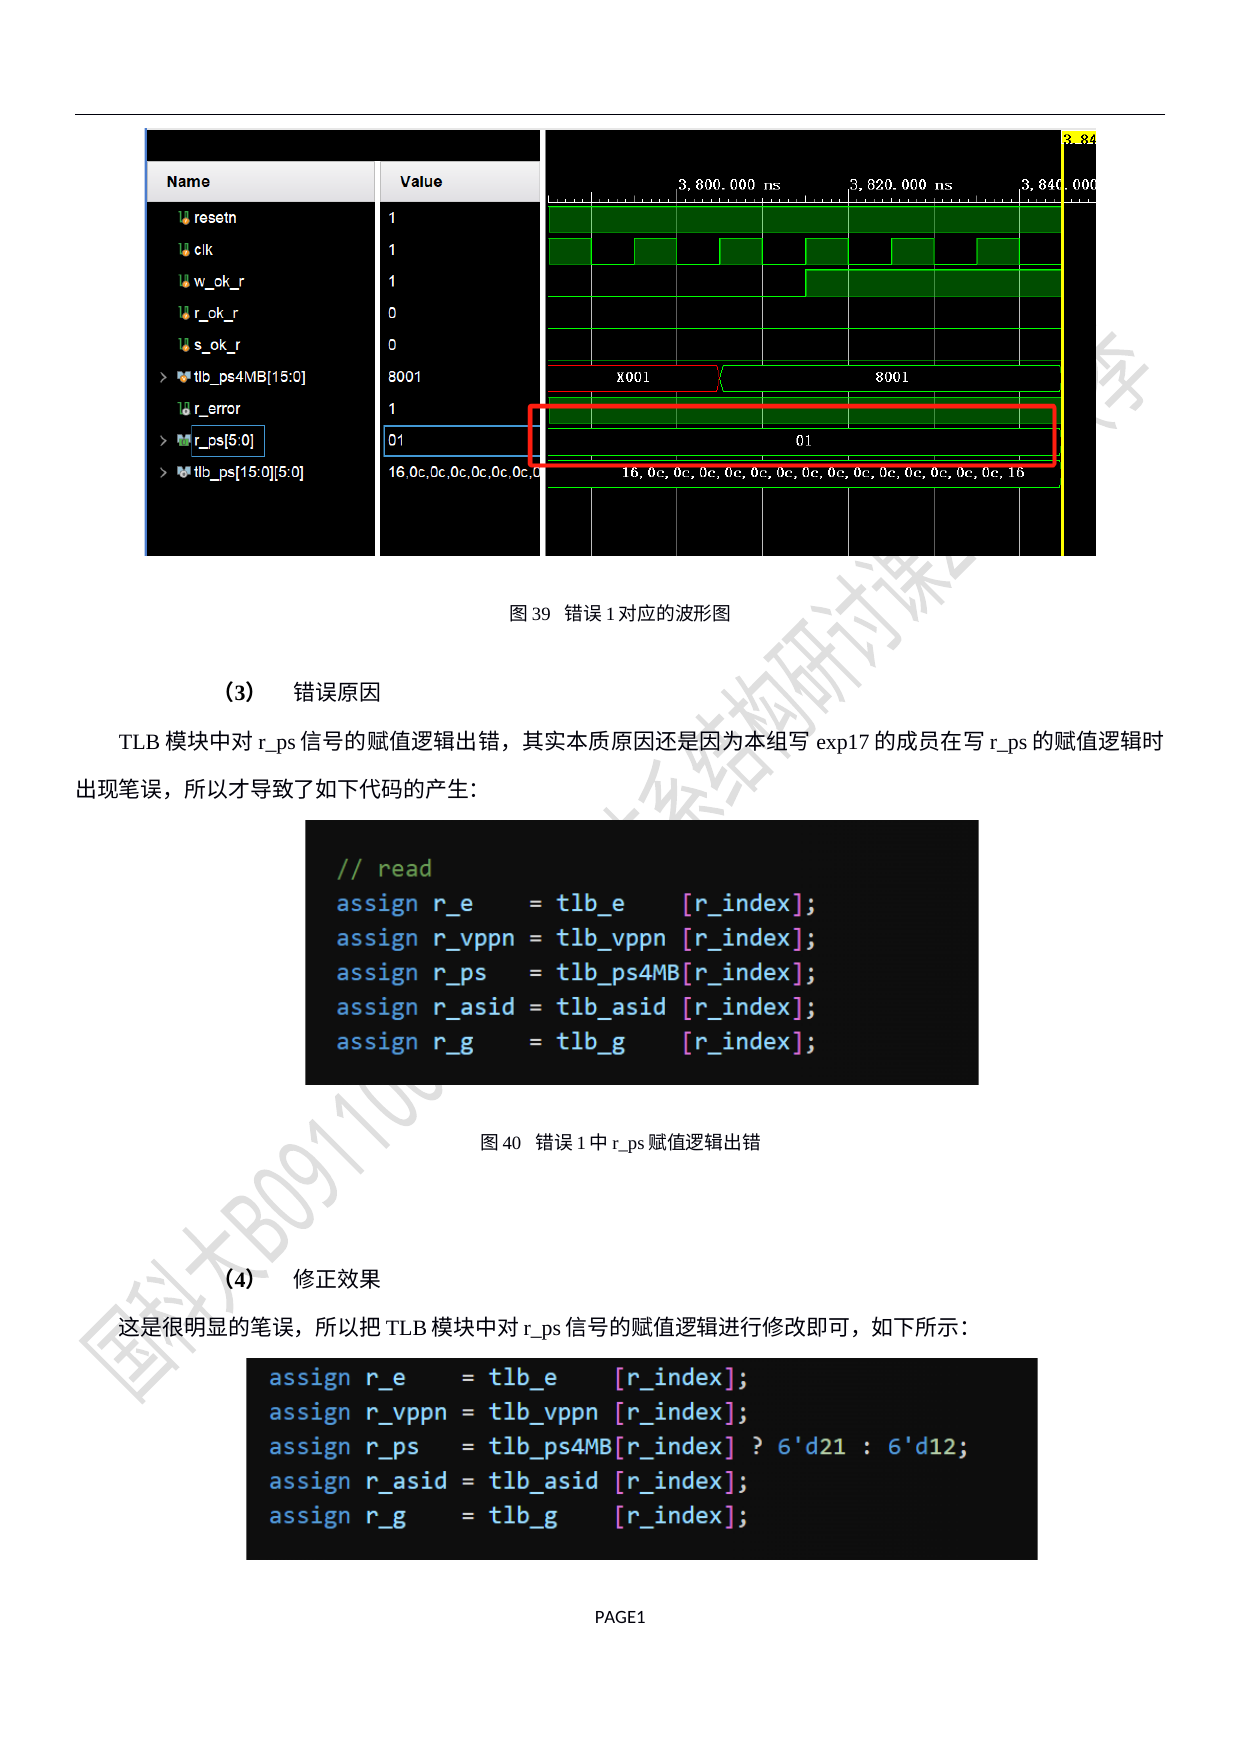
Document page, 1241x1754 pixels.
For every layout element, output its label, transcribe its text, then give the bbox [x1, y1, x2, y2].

picture [305, 820, 979, 1085]
list 错误原因 [212, 675, 1165, 707]
text 这是很明显的笔误，所以把TLB模块中对r_ps信号的赋值逻辑进行修改即可，如下所示： [75, 1310, 1165, 1342]
text 图40 错误1中r_ps赋值逻辑出错 [75, 1125, 1165, 1158]
picture [246, 1358, 1038, 1560]
text TLB模块中对r_ps信号的赋值逻辑出错，其实本质原因还是因为本组写exp17的成员在写r_ps的赋值逻辑时出现笔误，所以才导致了如下代码的产生： [75, 723, 1165, 804]
picture [144, 128, 1096, 556]
list 修正效果 [212, 1262, 1165, 1294]
text 图39 错误1对应的波形图 [75, 596, 1165, 629]
